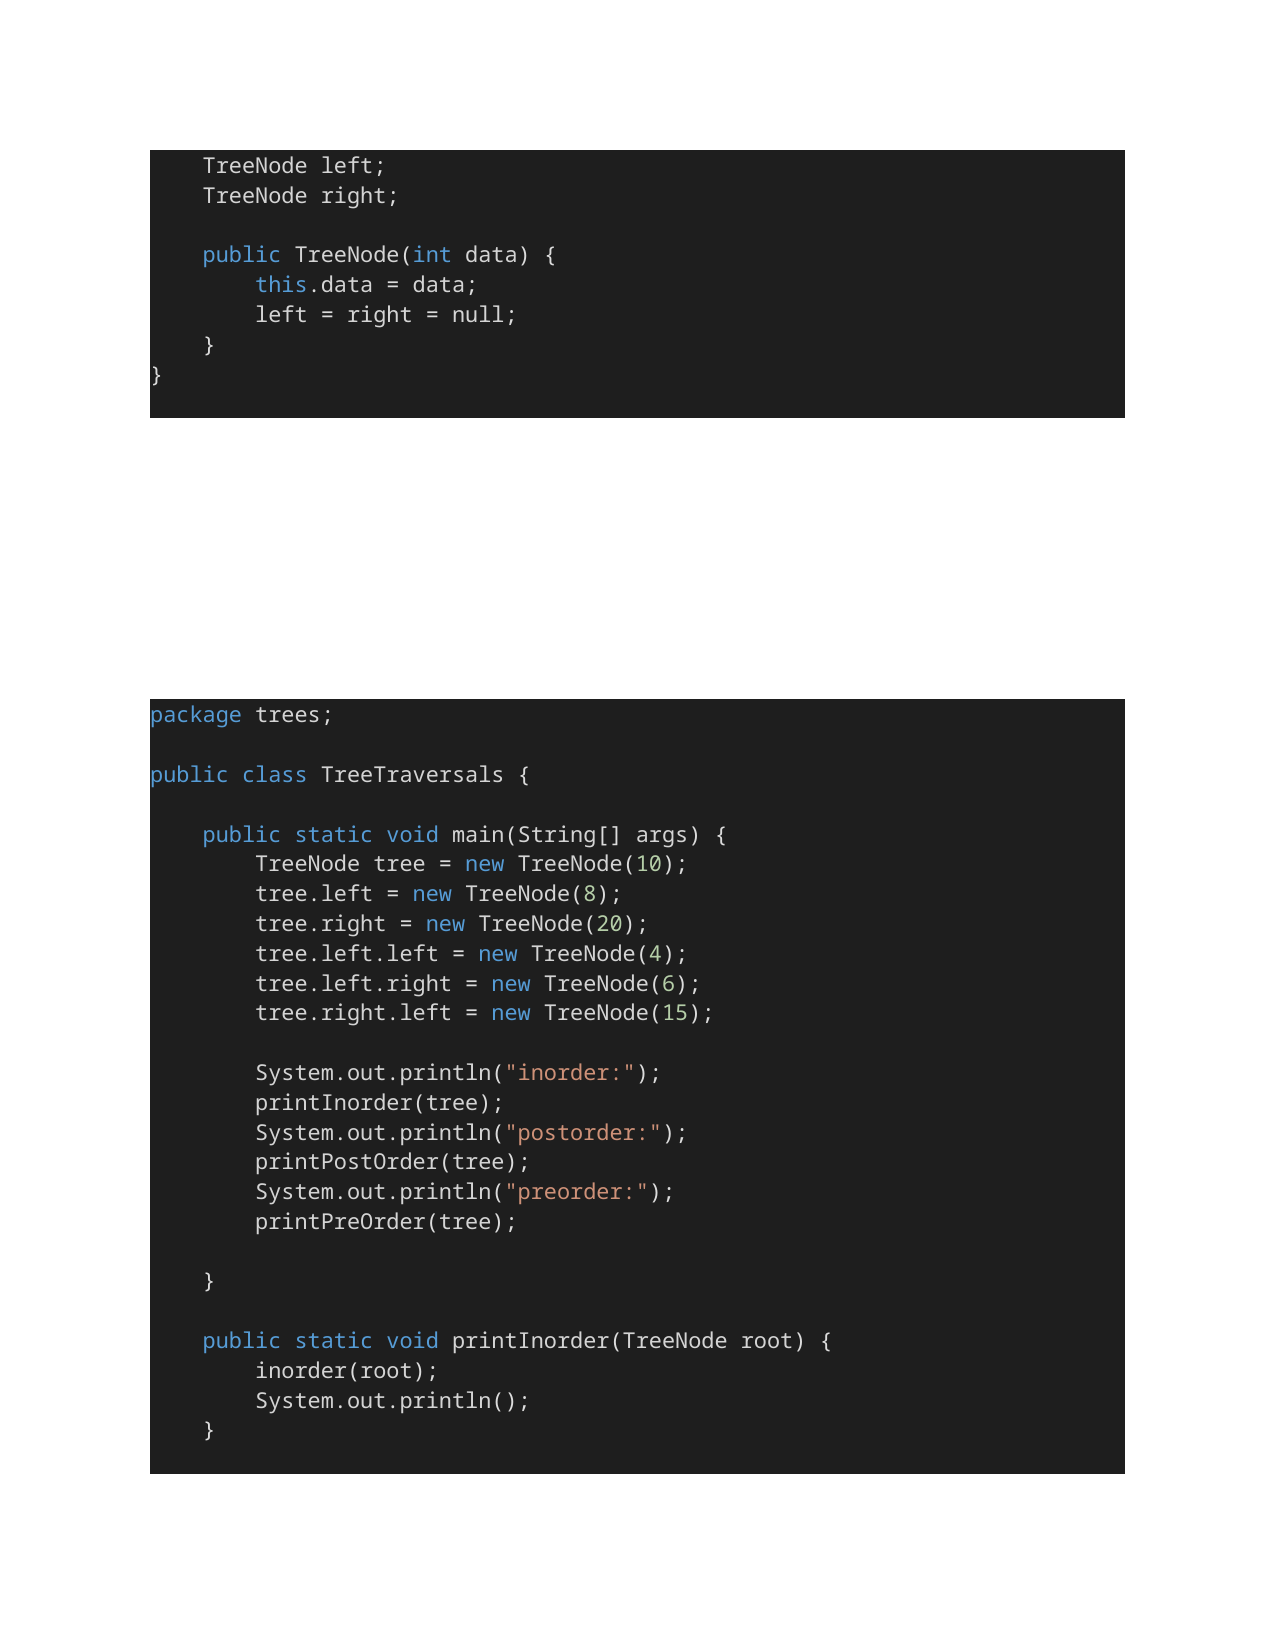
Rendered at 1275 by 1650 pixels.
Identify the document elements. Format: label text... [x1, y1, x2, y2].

text } [150, 1414, 1125, 1444]
text public static void printInorder(TreeNode root) { [150, 1325, 1125, 1355]
text System.out.println(); [150, 1384, 1125, 1414]
text public TreeNode(int data) { [150, 239, 1125, 269]
text System.out.println("preorder:"); [150, 1176, 1125, 1206]
text printPostOrder(tree); [150, 1146, 1125, 1176]
text this.data = data; [150, 269, 1125, 299]
text } [150, 358, 1125, 388]
text printInorder(tree); [150, 1087, 1125, 1116]
text tree.left.right = new TreeNode(6); [150, 967, 1125, 997]
text public static void main(String[] args) { [150, 818, 1125, 848]
text tree.left.left = new TreeNode(4); [150, 938, 1125, 967]
text inorder(root); [150, 1355, 1125, 1384]
text TreeNode tree = new TreeNode(10); [150, 848, 1125, 878]
text left = right = null; [150, 299, 1125, 329]
text TreeNode right; [150, 180, 1125, 209]
text public class TreeTraversals { [150, 759, 1125, 789]
text System.out.println("postorder:"); [150, 1116, 1125, 1146]
text package trees; [150, 699, 1125, 729]
text tree.left = new TreeNode(8); [150, 878, 1125, 908]
text tree.right.left = new TreeNode(15); [150, 997, 1125, 1027]
text } [150, 329, 1125, 358]
text TreeNode left; [150, 150, 1125, 180]
text tree.right = new TreeNode(20); [150, 908, 1125, 938]
text } [150, 1265, 1125, 1295]
text System.out.println("inorder:"); [150, 1057, 1125, 1087]
text printPreOrder(tree); [150, 1206, 1125, 1236]
